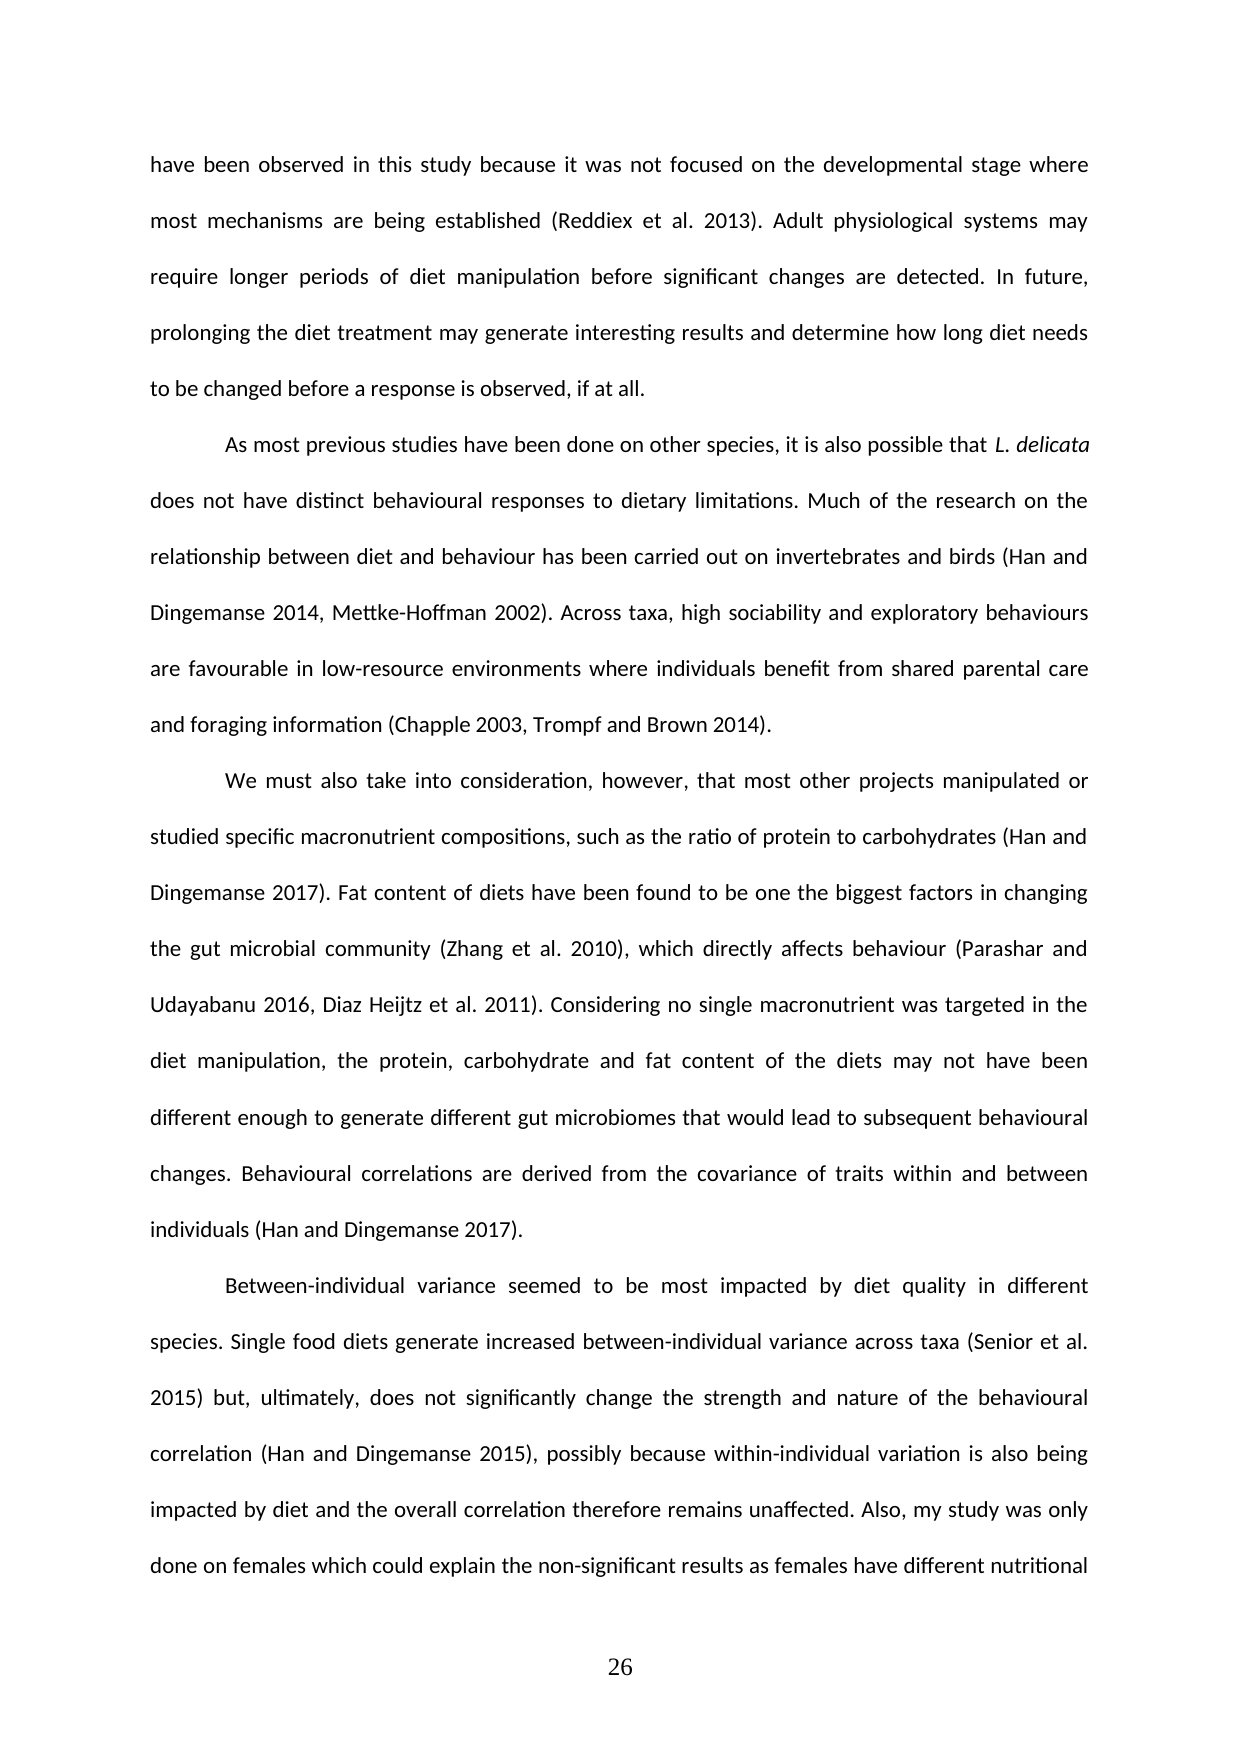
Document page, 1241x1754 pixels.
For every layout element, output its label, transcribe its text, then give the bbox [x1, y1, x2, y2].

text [150, 1271, 1090, 1579]
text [150, 150, 1090, 402]
text As most previous studies have been done on other species, it is also possible that L. delicata does not have distinct behavioural responses to dietary limitations. Much of the research on the relationship between diet and behaviour has been carried out on invertebrates and birds (Han and Dingemanse 2014, Mettke-Hoffman 2002). Across taxa, high sociability and exploratory behaviours are favourable in low-resource environments where individuals benefit from shared parental care and foraging information (Chapple 2003, Trompf and Brown 2014). [150, 430, 1090, 738]
text We must also take into consideration, however, that most other projects manipulated or studied specific macronutrient compositions, such as the ratio of protein to carbohydrates (Han and Dingemanse 2017). Fat content of diets have been found to be one the biggest factors in changing the gut microbial community (Zhang et al. 2010), which directly affects behaviour (Parashar and Udayabanu 2016, Diaz Heijtz et al. 2011). Considering no single macronutrient was targeted in the diet manipulation, the protein, carbohydrate and fat content of the diets may not have been different enough to generate different gut microbiomes that would lead to subsequent behavioural changes. Behavioural correlations are derived from the covariance of traits within and between individuals (Han and Dingemanse 2017). [150, 766, 1090, 1243]
